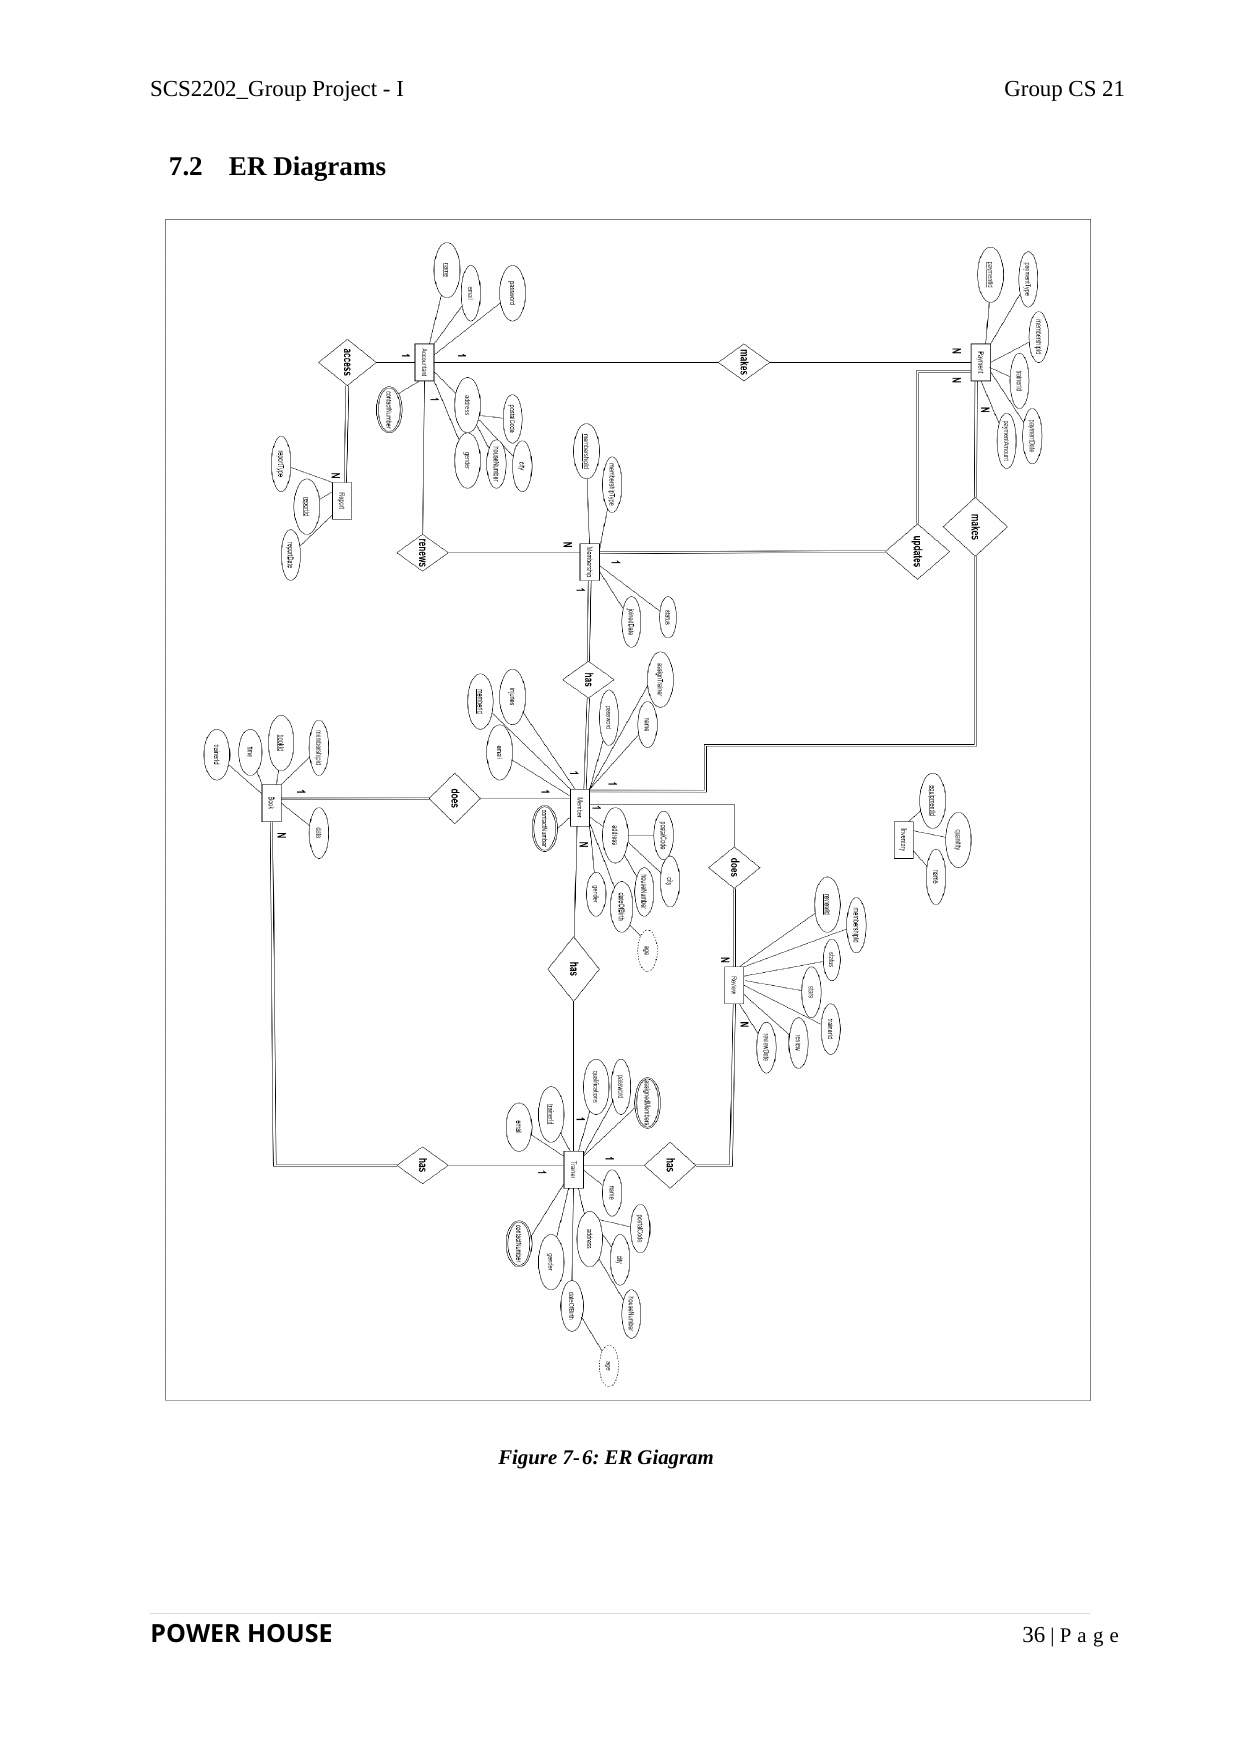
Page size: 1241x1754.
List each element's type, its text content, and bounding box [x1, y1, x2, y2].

subtitle ER Diagrams [169, 150, 1090, 181]
picture [163, 219, 1091, 1402]
